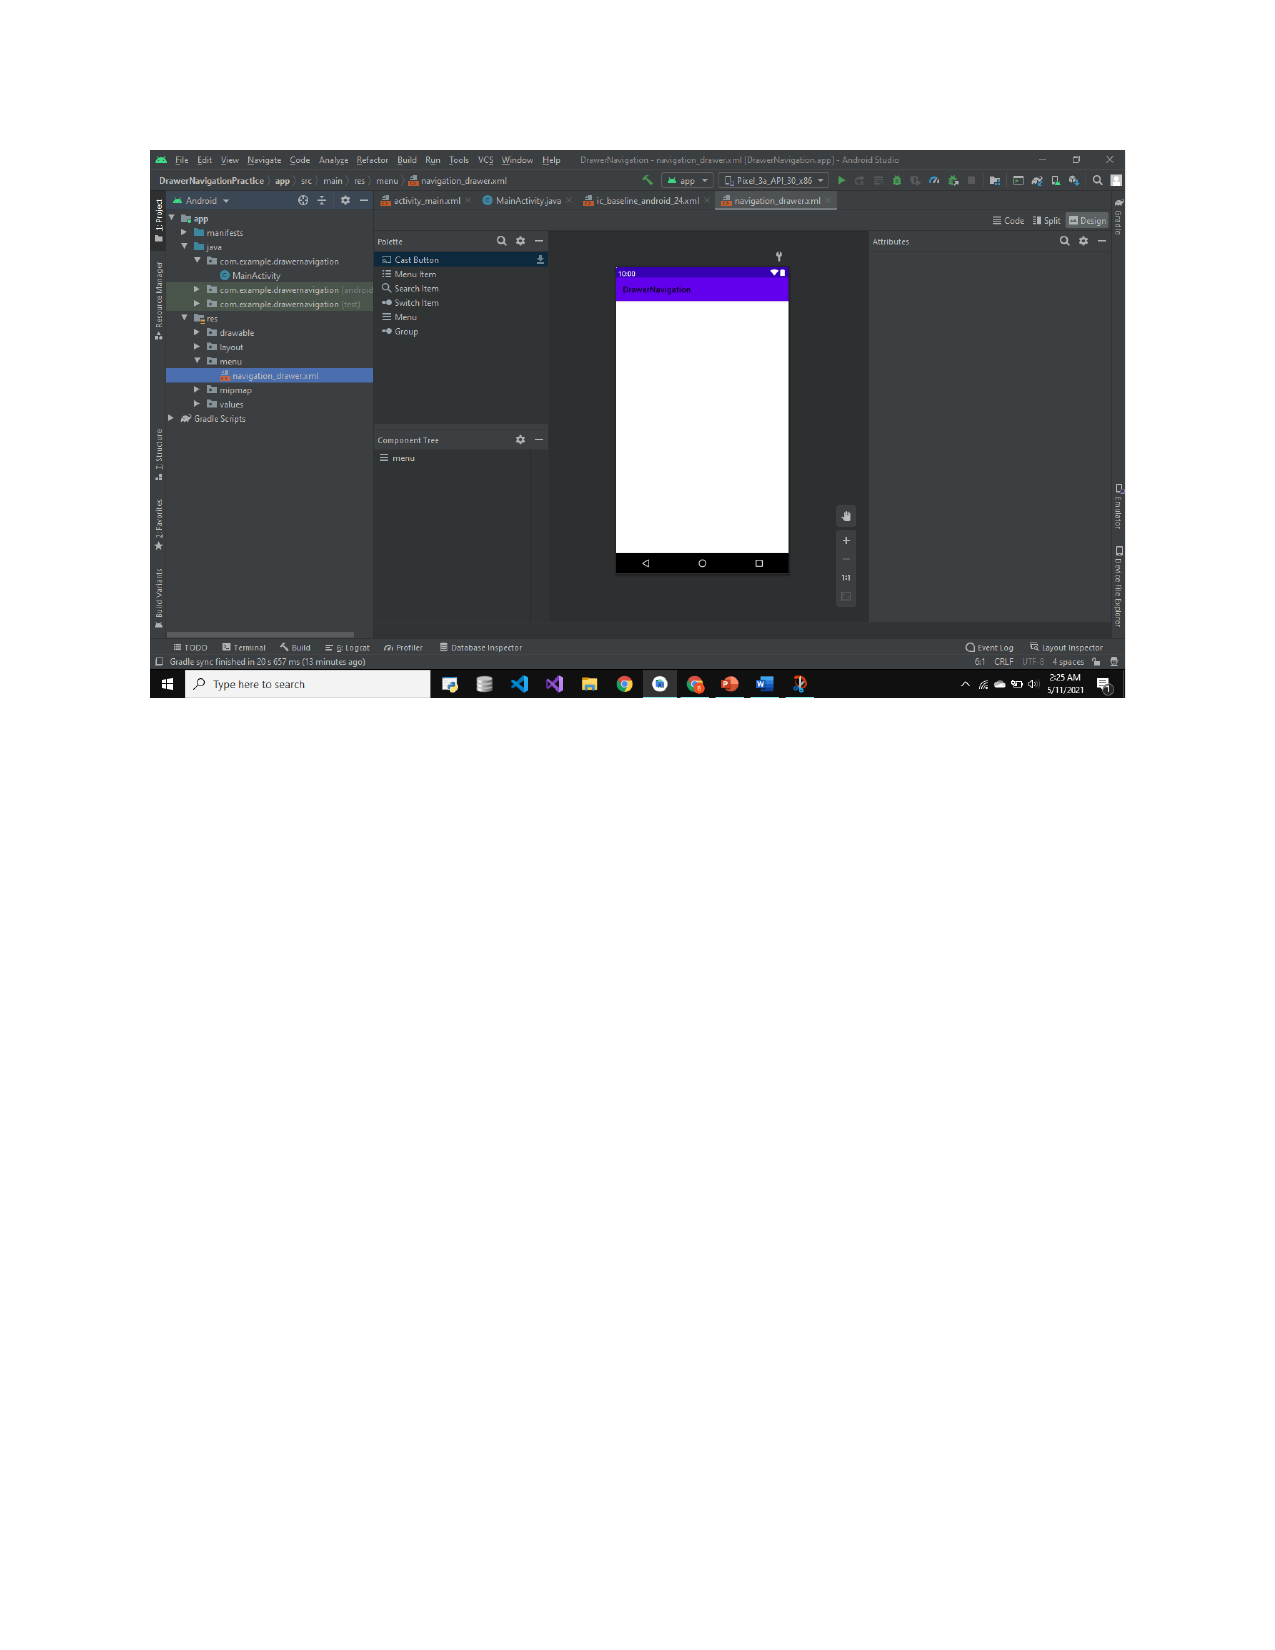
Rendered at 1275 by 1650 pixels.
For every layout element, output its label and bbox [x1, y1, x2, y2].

picture [150, 150, 1125, 698]
